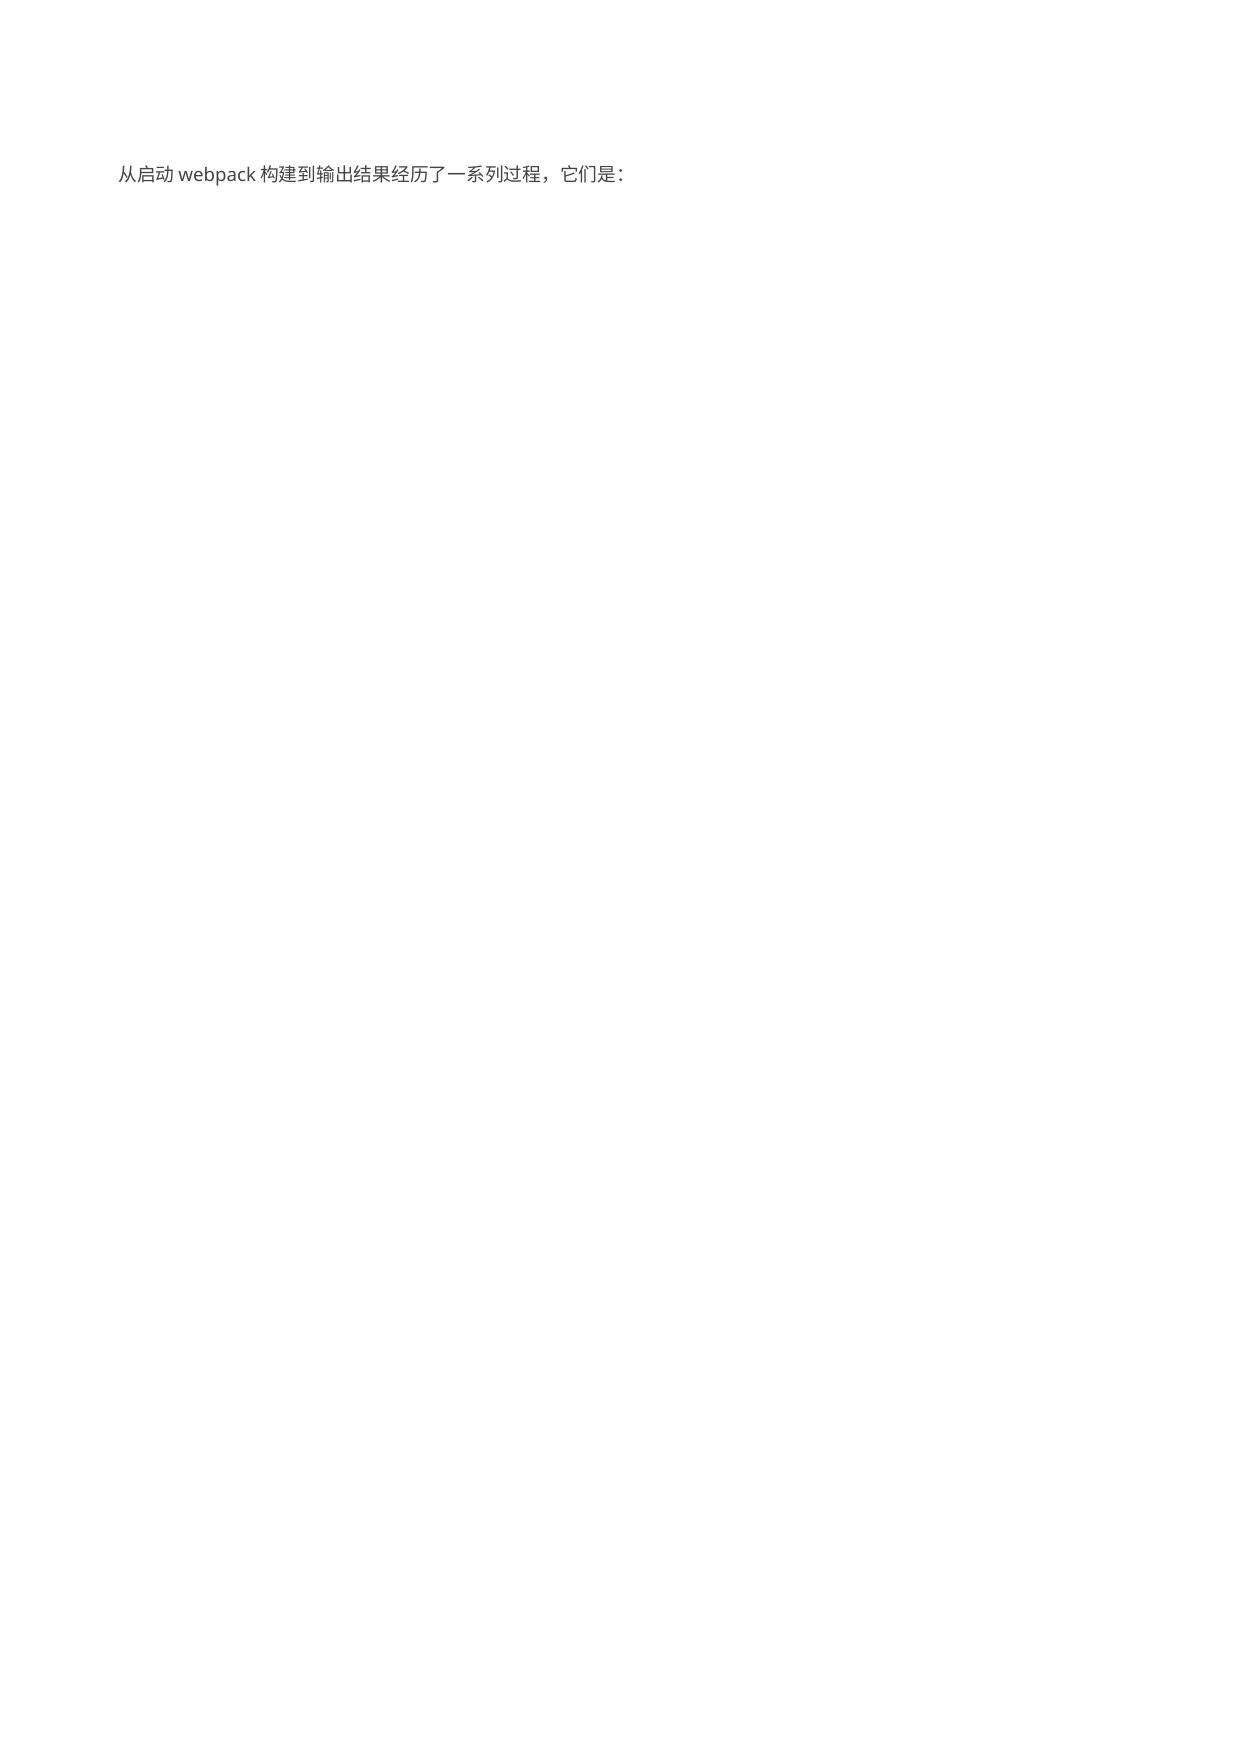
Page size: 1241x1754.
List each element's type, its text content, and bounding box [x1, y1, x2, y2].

text 从启动webpack构建到输出结果经历了一系列过程，它们是： [110, 151, 1158, 191]
